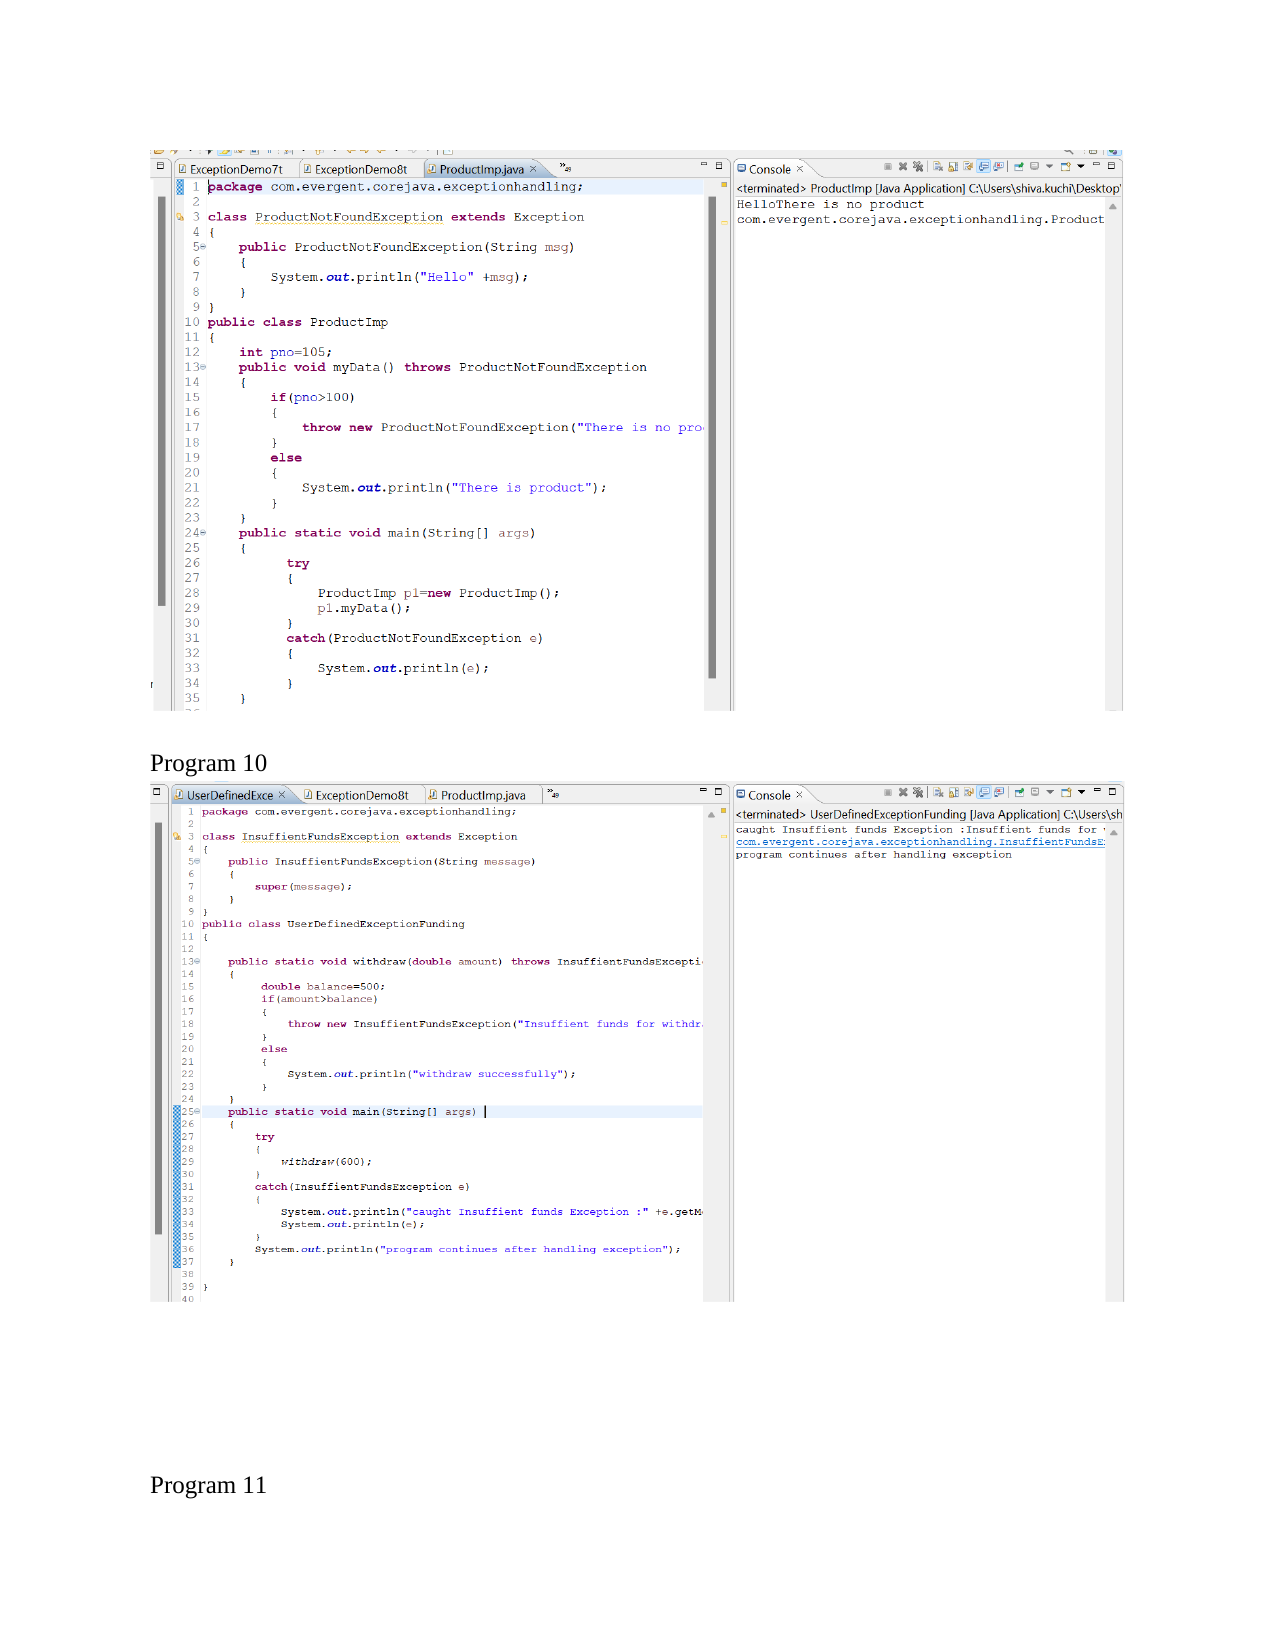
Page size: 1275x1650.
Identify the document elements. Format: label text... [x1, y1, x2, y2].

list Program 10 [150, 748, 1125, 777]
picture [150, 781, 1125, 1302]
list Program 11 [150, 1470, 1125, 1499]
picture [150, 150, 1124, 711]
